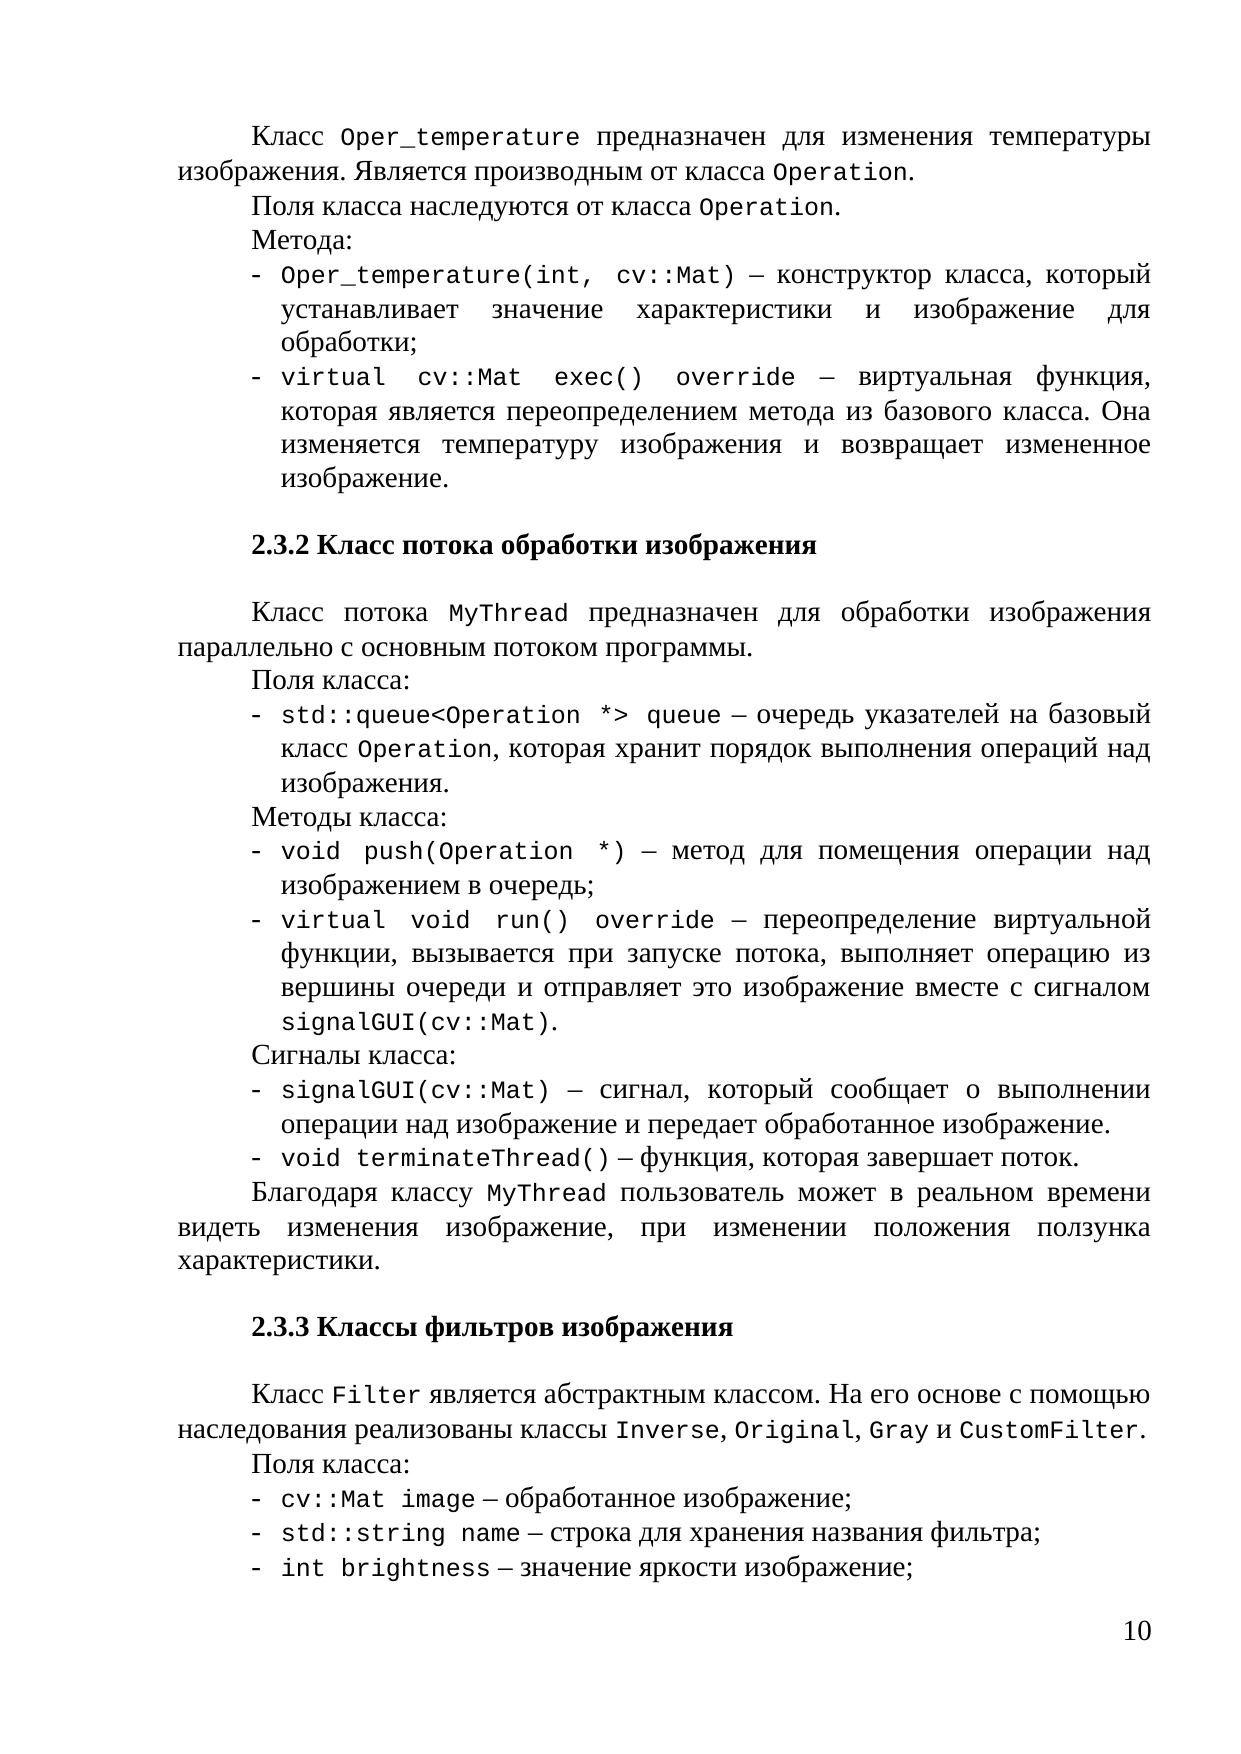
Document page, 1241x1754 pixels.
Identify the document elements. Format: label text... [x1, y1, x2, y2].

list std::queue<Operation *> queue – очередь указателей на базовый класс Operation, которая хранит порядок выполнения операций над изображения. [251, 696, 1152, 799]
text Класс потока MyThread предназначен для обработки изображения параллельно с основным потоком программы. [177, 594, 1152, 662]
text 2.3.3 Классы фильтров изображения [177, 1309, 1152, 1343]
text Метода: [177, 222, 1152, 256]
list Oper_temperature(int, cv::Mat) – конструктор класса, который устанавливает значение характеристики и изображение для обработки; [251, 256, 1152, 358]
list void terminateThread() – функция, которая завершает поток. [251, 1139, 1152, 1174]
text Класс Oper_temperature предназначен для изменения температуры изображения. Является производным от класса Operation. [177, 118, 1152, 188]
list signalGUI(cv::Mat) – сигнал, который сообщает о выполнении операции над изображение и передает обработанное изображение. [251, 1071, 1152, 1139]
text Класс Filter является абстрактным классом. На его основе с помощью наследования реализованы классы Inverse, Original, Gray и CustomFilter. [177, 1377, 1152, 1446]
list std::string name – строка для хранения названия фильтра; [251, 1514, 1152, 1549]
text Благодаря классу MyThread пользователь может в реальном времени видеть изменения изображение, при изменении положения ползунка характеристики. [177, 1174, 1152, 1276]
list cv::Mat image – обработанное изображение; [251, 1480, 1152, 1514]
text Поля класса: [177, 662, 1152, 696]
text Методы класса: [177, 799, 1152, 832]
text Сигналы класса: [177, 1037, 1152, 1071]
list virtual cv::Mat exec() override – виртуальная функция, которая является переопределением метода из базового класса. Она изменяется температуру изображения и возвращает измененное изображение. [251, 358, 1152, 493]
list void push(Operation *) – метод для помещения операции над изображением в очередь; [251, 832, 1152, 901]
text Поля класса наследуются от класса Operation. [177, 188, 1152, 222]
text Поля класса: [177, 1446, 1152, 1480]
text 2.3.2 Класс потока обработки изображения [177, 527, 1152, 560]
list virtual void run() override – переопределение виртуальной функции, вызывается при запуске потока, выполняет операцию из вершины очереди и отправляет это изображение вместе с сигналом signalGUI(cv::Mat). [251, 901, 1152, 1037]
list int brightness – значение яркости изображение; [251, 1549, 1152, 1584]
